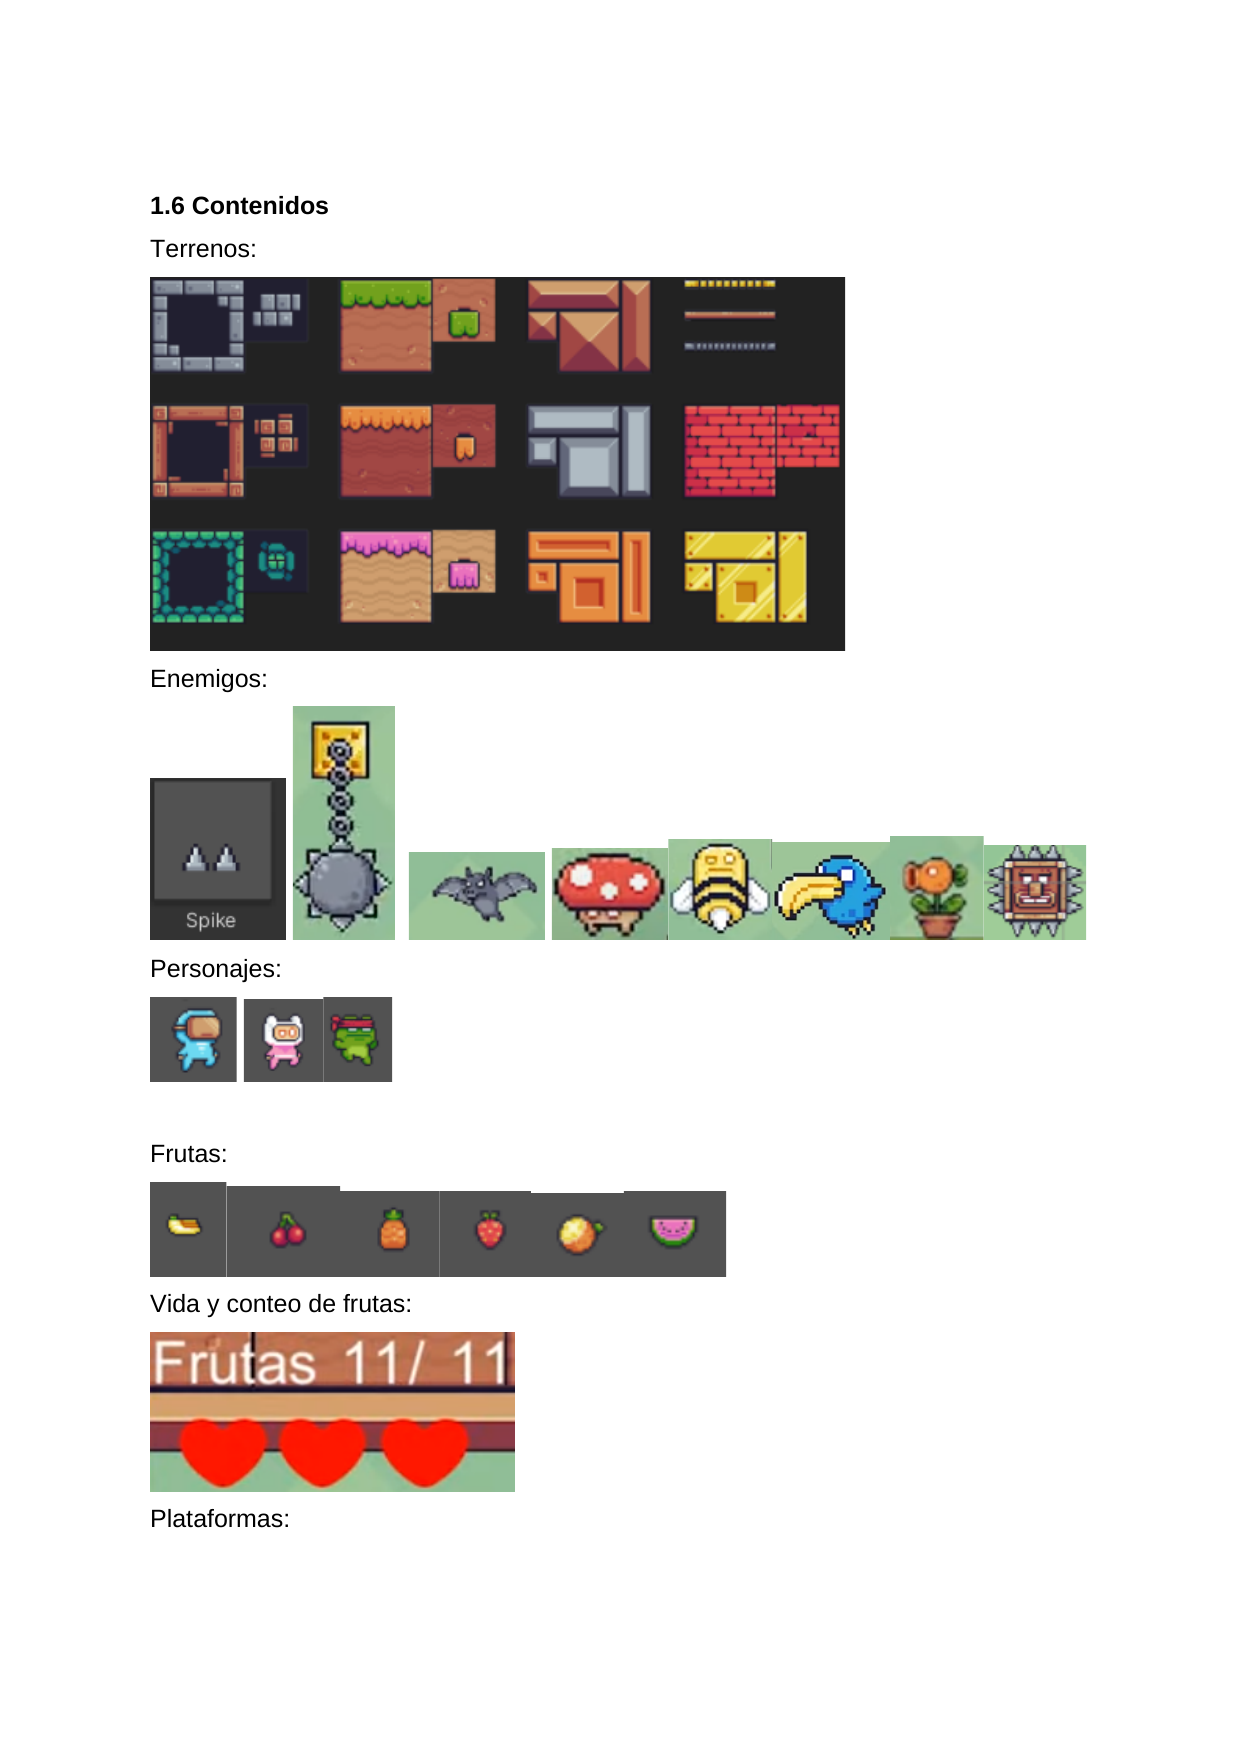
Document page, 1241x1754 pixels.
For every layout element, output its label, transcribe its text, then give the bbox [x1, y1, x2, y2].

picture [150, 1182, 727, 1277]
text Frutas: [150, 1139, 1090, 1168]
picture [150, 1332, 515, 1492]
text 1.6 Contenidos [150, 191, 1090, 219]
text Vida y conteo de frutas: [150, 1289, 1090, 1318]
text Plataformas: [150, 1504, 1090, 1533]
picture [243, 997, 393, 1082]
picture [150, 277, 846, 651]
text Enemigos: [150, 663, 1090, 692]
picture [150, 778, 286, 940]
text Personajes: [150, 954, 1090, 983]
picture [551, 836, 1087, 940]
picture [150, 997, 237, 1082]
text Terrenos: [150, 234, 1090, 263]
picture [292, 706, 395, 940]
picture [408, 852, 545, 940]
